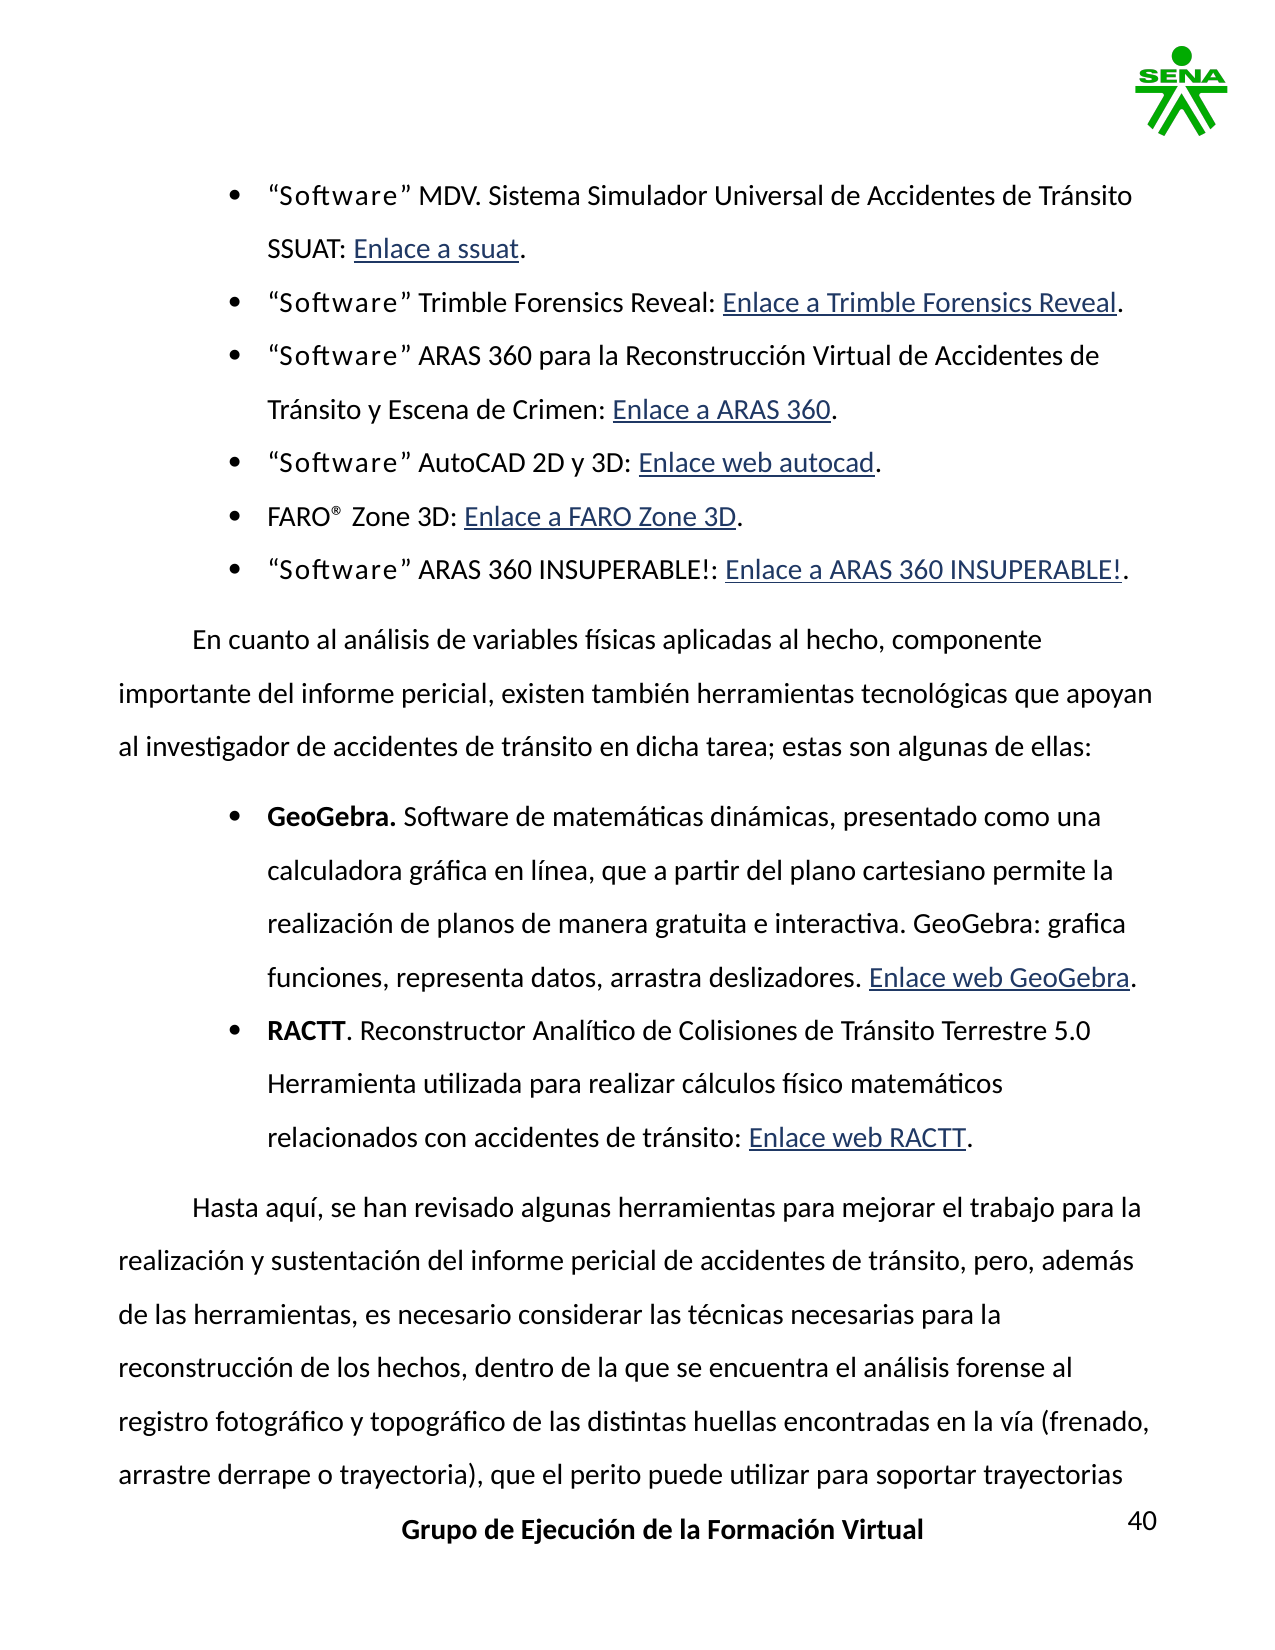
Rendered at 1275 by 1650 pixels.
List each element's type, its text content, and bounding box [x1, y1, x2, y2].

list GeoGebra. Software de matemáticas dinámicas, presentado como una calculadora gráfica en línea, que a partir del plano cartesiano permite la realización de planos de manera gratuita e interactiva. GeoGebra: grafica funciones, representa datos, arrastra deslizadores. Enlace web GeoGebra. [229, 798, 1157, 994]
list RACTT. Reconstructor Analítico de Colisiones de Tránsito Terrestre 5.0 Herramienta utilizada para realizar cálculos físico matemáticos relacionados con accidentes de tránsito: Enlace web RACTT. [229, 1012, 1157, 1154]
picture [1135, 46, 1228, 136]
list “Software” MDV. Sistema Simulador Universal de Accidentes de Tránsito SSUAT: Enlace a ssuat. [229, 177, 1157, 266]
list “Software” ARAS 360 para la Reconstrucción Virtual de Accidentes de Tránsito y Escena de Crimen: Enlace a ARAS 360. [229, 337, 1157, 427]
text En cuanto al análisis de variables físicas aplicadas al hecho, componente importante del informe pericial, existen también herramientas tecnológicas que apoyan al investigador de accidentes de tránsito en dicha tarea; estas son algunas de ellas: [118, 621, 1157, 764]
list “Software” AutoCAD 2D y 3D: Enlace web autocad. [229, 444, 1157, 480]
list FARO® Zone 3D: Enlace a FARO Zone 3D. [229, 498, 1157, 533]
list “Software” Trimble Forensics Reveal: Enlace a Trimble Forensics Reveal. [229, 284, 1157, 320]
list “Software” ARAS 360 INSUPERABLE!: Enlace a ARAS 360 INSUPERABLE!. [229, 551, 1157, 587]
